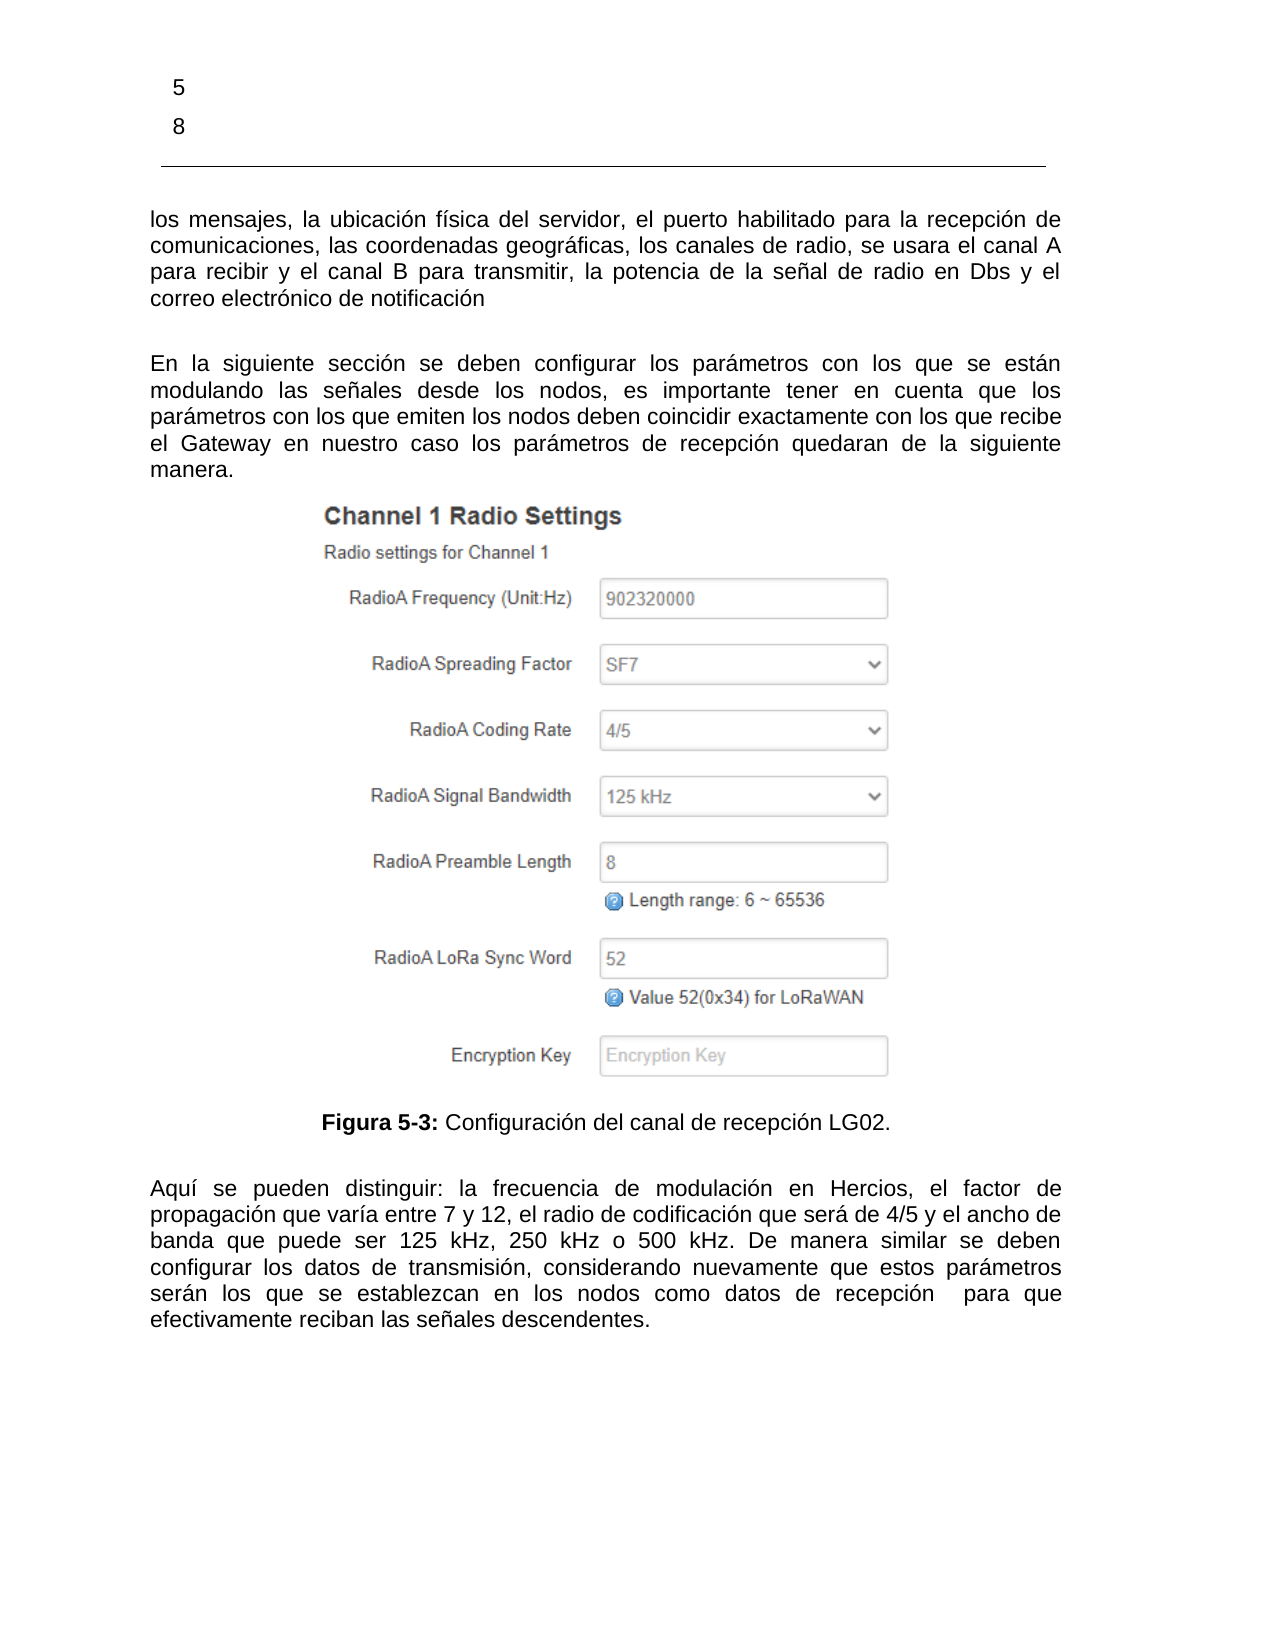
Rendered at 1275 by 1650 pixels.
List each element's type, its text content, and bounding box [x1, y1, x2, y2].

picture [278, 482, 934, 1096]
list Aquí se pueden distinguir: la frecuencia de modulación en Hercios, el factor de propagación que varía entre 7 y 12, el radio de codificación que será de 4/5 y el ancho de banda que puede ser 125 kHz, 250 kHz o 500 kHz. De manera similar se deben configurar los datos de transmisión, considerando nuevamente que estos parámetros serán los que se establezcan en los nodos como datos de recepción para que efectivamente reciban las señales descendentes. [150, 1175, 1062, 1333]
list Figura 5-3: Configuración del canal de recepción LG02. [150, 1109, 1062, 1135]
list En la siguiente sección se deben configurar los parámetros con los que se están modulando las señales desde los nodos, es importante tener en cuenta que los parámetros con los que emiten los nodos deben coincidir exactamente con los que recibe el Gateway en nuestro caso los parámetros de recepción quedaran de la siguiente manera. [150, 350, 1062, 482]
